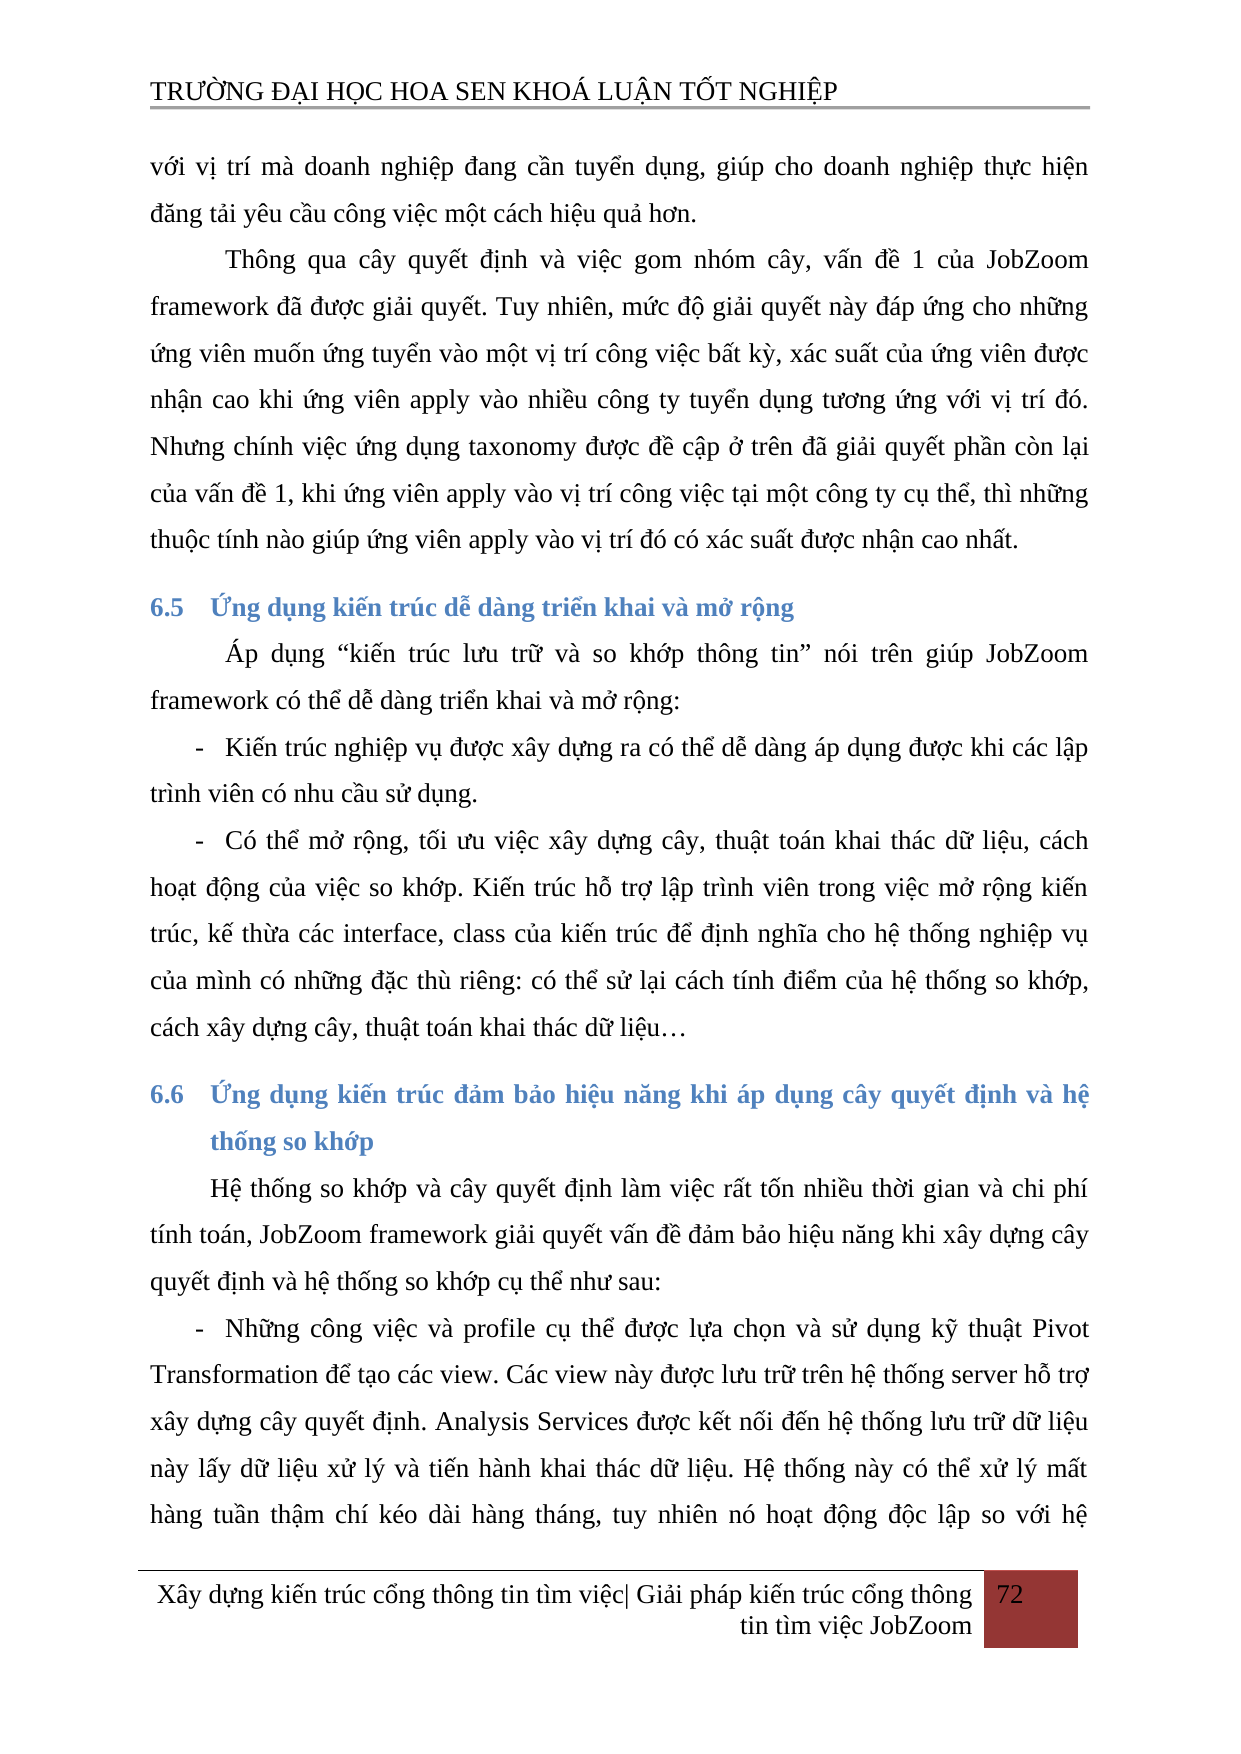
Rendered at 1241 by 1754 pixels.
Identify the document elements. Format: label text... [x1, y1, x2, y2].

text Áp dụng “kiến trúc lưu trữ và so khớp thông tin” nói trên giúp JobZoom framework có thể dễ dàng triển khai và mở rộng: [150, 637, 1090, 715]
subtitle Ứng dụng kiến trúc dễ dàng triển khai và mở rộng [150, 591, 1090, 622]
list Có thể mở rộng, tối ưu việc xây dựng cây, thuật toán khai thác dữ liệu, cách hoạt động của việc so khớp. Kiến trúc hỗ trợ lập trình viên trong việc mở rộng kiến trúc, kế thừa các interface, class của kiến trúc để định nghĩa cho hệ thống nghiệp vụ của mình có những đặc thù riêng: có thể sử lại cách tính điểm của hệ thống so khớp, cách xây dựng cây, thuật toán khai thác dữ liệu… [150, 824, 1090, 1042]
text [150, 150, 1090, 228]
text Thông qua cây quyết định và việc gom nhóm cây, vấn đề 1 của JobZoom framework đã được giải quyết. Tuy nhiên, mức độ giải quyết này đáp ứng cho những ứng viên muốn ứng tuyển vào một vị trí công việc bất kỳ, xác suất của ứng viên được nhận cao khi ứng viên apply vào nhiều công ty tuyển dụng tương ứng với vị trí đó. Nhưng chính việc ứng dụng taxonomy được đề cập ở trên đã giải quyết phần còn lại của vấn đề 1, khi ứng viên apply vào vị trí công việc tại một công ty cụ thể, thì những thuộc tính nào giúp ứng viên apply vào vị trí đó có xác suất được nhận cao nhất. [150, 243, 1090, 554]
subtitle Ứng dụng kiến trúc đảm bảo hiệu năng khi áp dụng cây quyết định và hệ thống so khớp [150, 1078, 1090, 1156]
list Kiến trúc nghiệp vụ được xây dựng ra có thể dễ dàng áp dụng được khi các lập trình viên có nhu cầu sử dụng. [150, 731, 1090, 809]
text Hệ thống so khớp và cây quyết định làm việc rất tốn nhiều thời gian và chi phí tính toán, JobZoom framework giải quyết vấn đề đảm bảo hiệu năng khi xây dựng cây quyết định và hệ thống so khớp cụ thể như sau: [150, 1172, 1090, 1296]
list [150, 1312, 1090, 1529]
